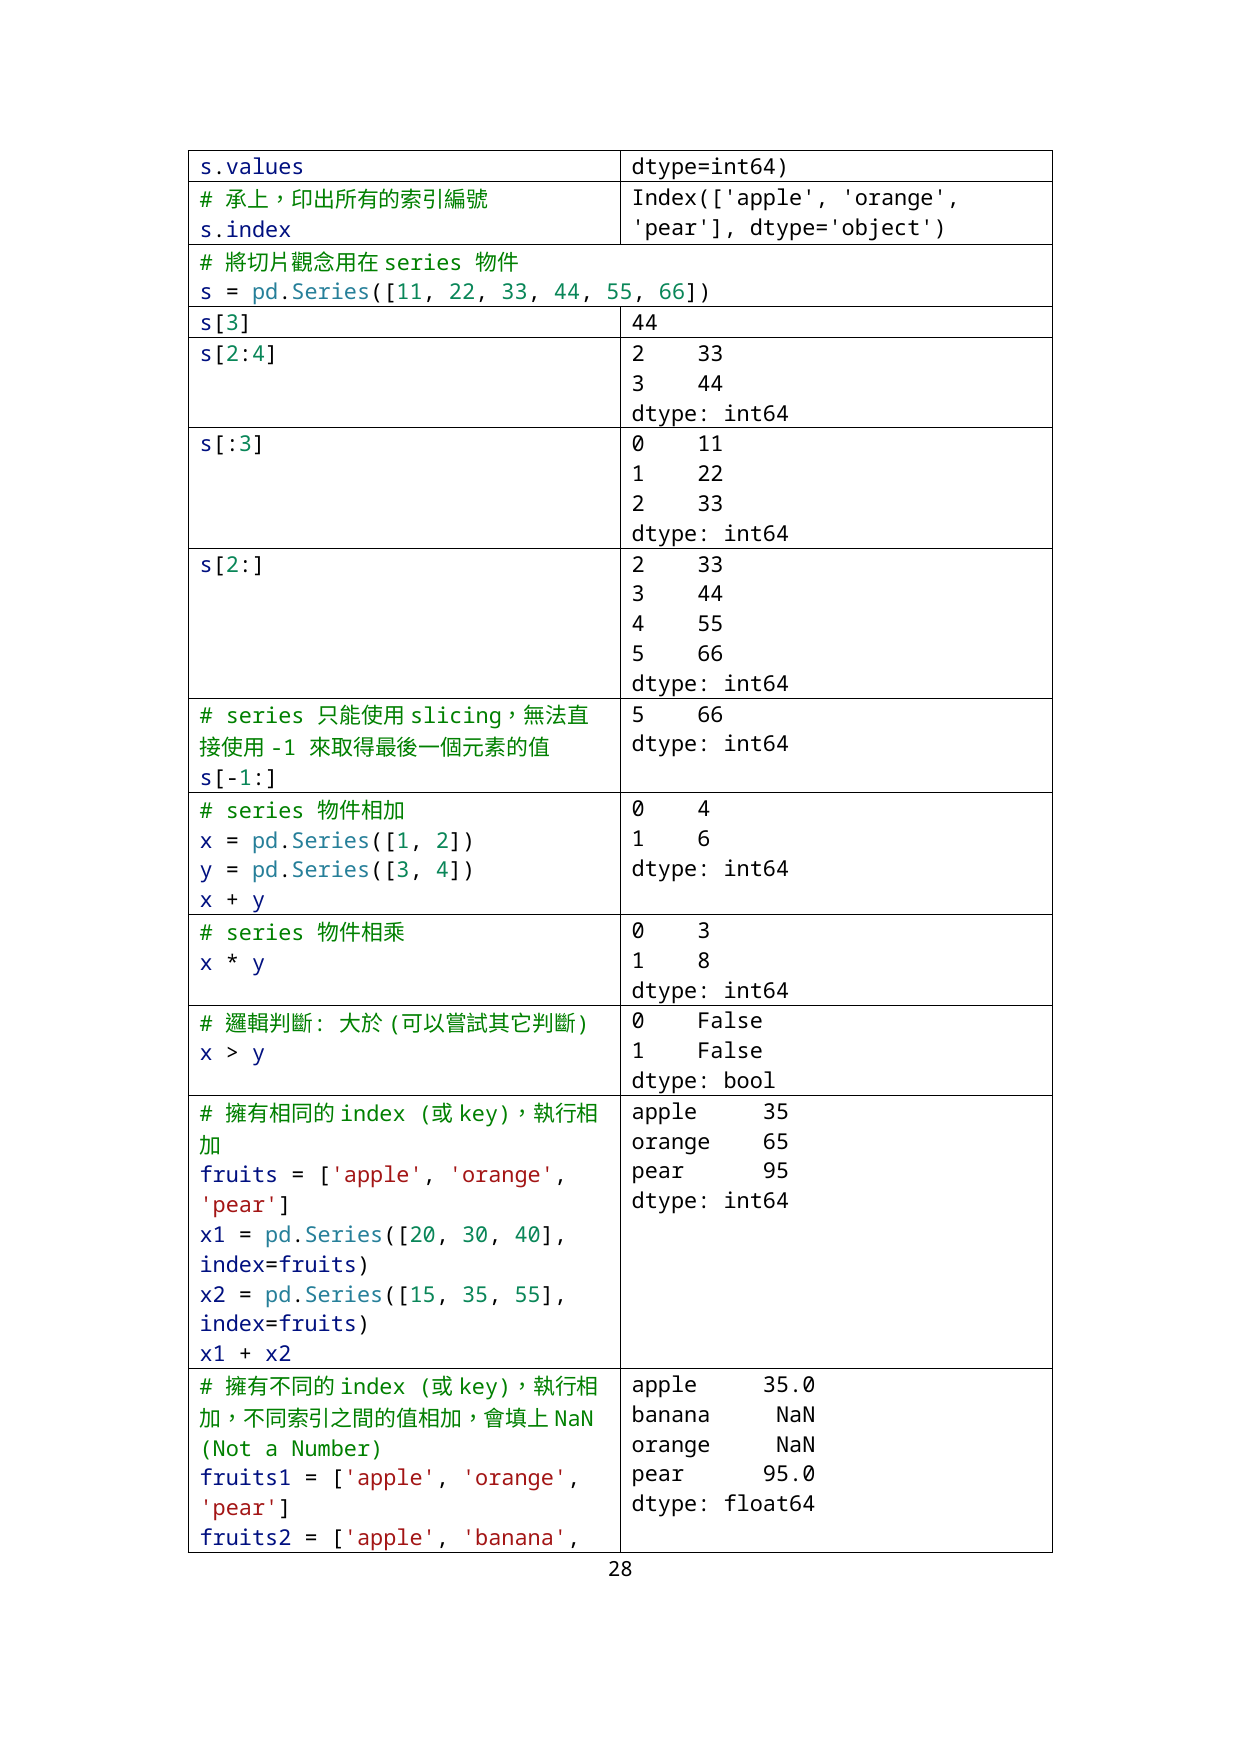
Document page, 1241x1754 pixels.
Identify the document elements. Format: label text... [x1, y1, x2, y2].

table_cell 0 11 1 22 2 33 dtype: int64 [621, 428, 1052, 547]
table_cell # 將切片觀念用在 series 物件 s = pd.Series([11, 22, 33, 44, 55, 66]) [189, 245, 1052, 306]
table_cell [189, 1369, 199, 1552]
table_cell 0 4 1 6 dtype: int64 [621, 793, 1052, 914]
table_cell 2 33 3 44 dtype: int64 [621, 338, 1052, 427]
table_cell s[2:] [189, 549, 620, 697]
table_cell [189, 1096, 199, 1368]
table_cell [621, 151, 1052, 181]
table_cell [621, 1369, 1052, 1552]
table_cell s[2:4] [189, 338, 620, 427]
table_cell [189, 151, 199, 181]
table_cell # series 物件相乘 x * y [189, 915, 620, 1004]
table_cell # 邏輯判斷: 大於 (可以嘗試其它判斷) x > y [189, 1006, 620, 1095]
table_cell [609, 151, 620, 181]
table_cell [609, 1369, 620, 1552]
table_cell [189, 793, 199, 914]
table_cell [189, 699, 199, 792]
table_cell 0 3 1 8 dtype: int64 [621, 915, 1052, 1004]
table_cell 2 33 3 44 4 55 5 66 dtype: int64 [621, 549, 1052, 697]
table_cell apple 35 orange 65 pear 95 dtype: int64 [621, 1096, 1052, 1368]
table_cell 44 [621, 307, 1052, 337]
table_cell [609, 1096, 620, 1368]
table_cell 0 False 1 False dtype: bool [621, 1006, 1052, 1095]
table_cell Index(['apple', 'orange', 'pear'], dtype='object') [621, 182, 1052, 243]
table_cell s[:3] [189, 428, 620, 547]
table_cell 5 66 dtype: int64 [621, 699, 1052, 792]
